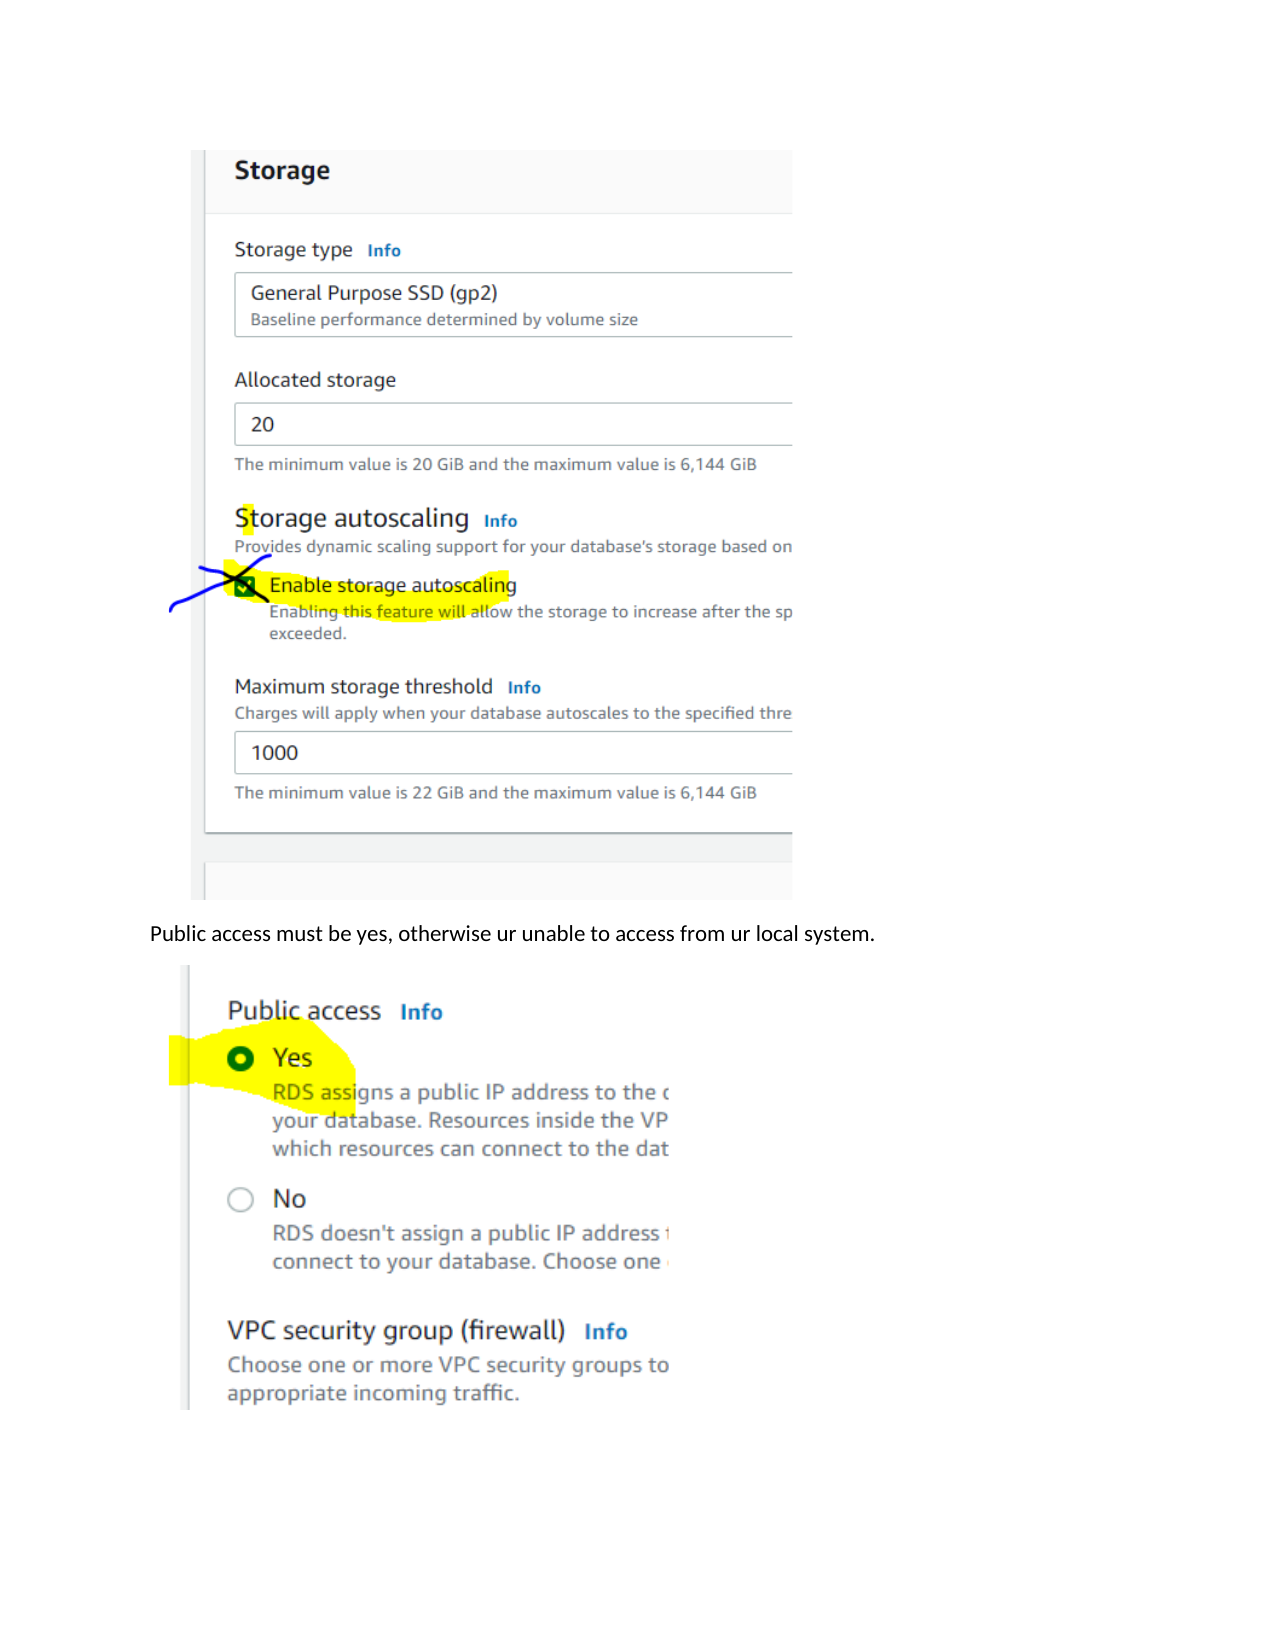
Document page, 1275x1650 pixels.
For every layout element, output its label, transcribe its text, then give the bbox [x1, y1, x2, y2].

text Public access must be yes, otherwise ur unable to access from ur local system. [150, 919, 1125, 947]
